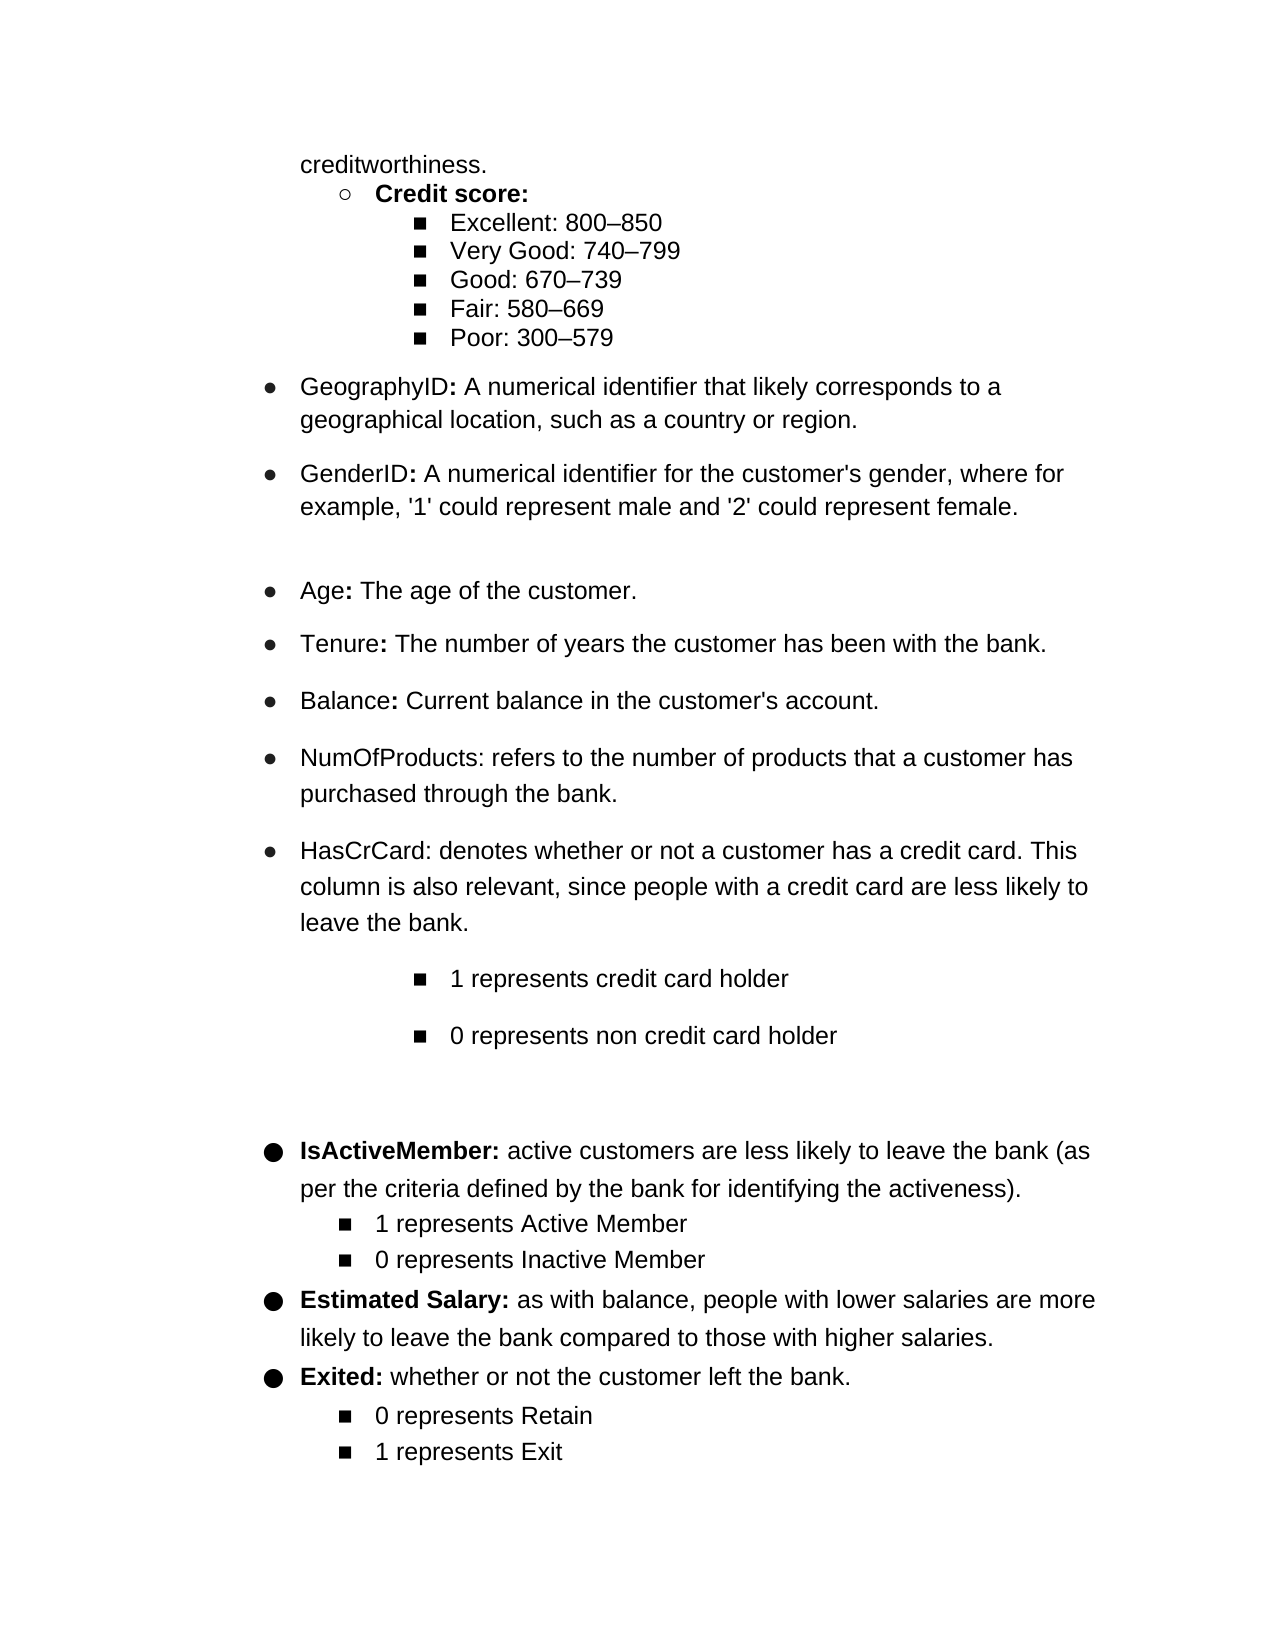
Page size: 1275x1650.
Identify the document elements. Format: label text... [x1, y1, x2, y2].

list 0 represents non credit card holder [412, 1021, 1125, 1050]
list Balance: Current balance in the customer's account. [262, 686, 1125, 715]
list GenderID: A numerical identifier for the customer's gender, where for example, '1' could represent male and '2' could represent female. [262, 459, 1125, 551]
list Excellent: 800–850 [412, 207, 1125, 236]
list Fair: 580–669 [412, 294, 1125, 322]
list Tenure: The number of years the customer has been with the bank. [262, 629, 1125, 658]
list Very Good: 740–799 [412, 236, 1125, 265]
list Exited: whether or not the customer left the bank. [262, 1358, 1125, 1393]
list HasCrCard: denotes whether or not a customer has a credit card. This column is also relevant, since people with a credit card are less likely to leave the bank. [262, 836, 1125, 936]
list 0 represents Retain [337, 1401, 1125, 1430]
list 1 represents Active Member [337, 1209, 1125, 1238]
list NumOfProducts: refers to the number of products that a customer has purchased through the bank. [262, 743, 1125, 808]
list Poor: 300–579 [412, 322, 1125, 351]
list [262, 150, 1125, 179]
list 1 represents Exit [337, 1437, 1125, 1466]
list 0 represents Inactive Member [337, 1245, 1125, 1274]
list Estimated Salary: as with balance, people with lower salaries are more likely to leave the bank compared to those with higher salaries. [262, 1281, 1125, 1351]
list IsActiveMember: active customers are less likely to leave the bank (as per the criteria defined by the bank for identifying the activeness). [262, 1132, 1125, 1202]
list Good: 670–739 [412, 265, 1125, 294]
list 1 represents credit card holder [412, 964, 1125, 993]
list GeographyID: A numerical identifier that likely corresponds to a geographical location, such as a country or region. [262, 372, 1125, 434]
list Age: The age of the customer. [262, 576, 1125, 604]
list Credit score: [337, 179, 1125, 207]
